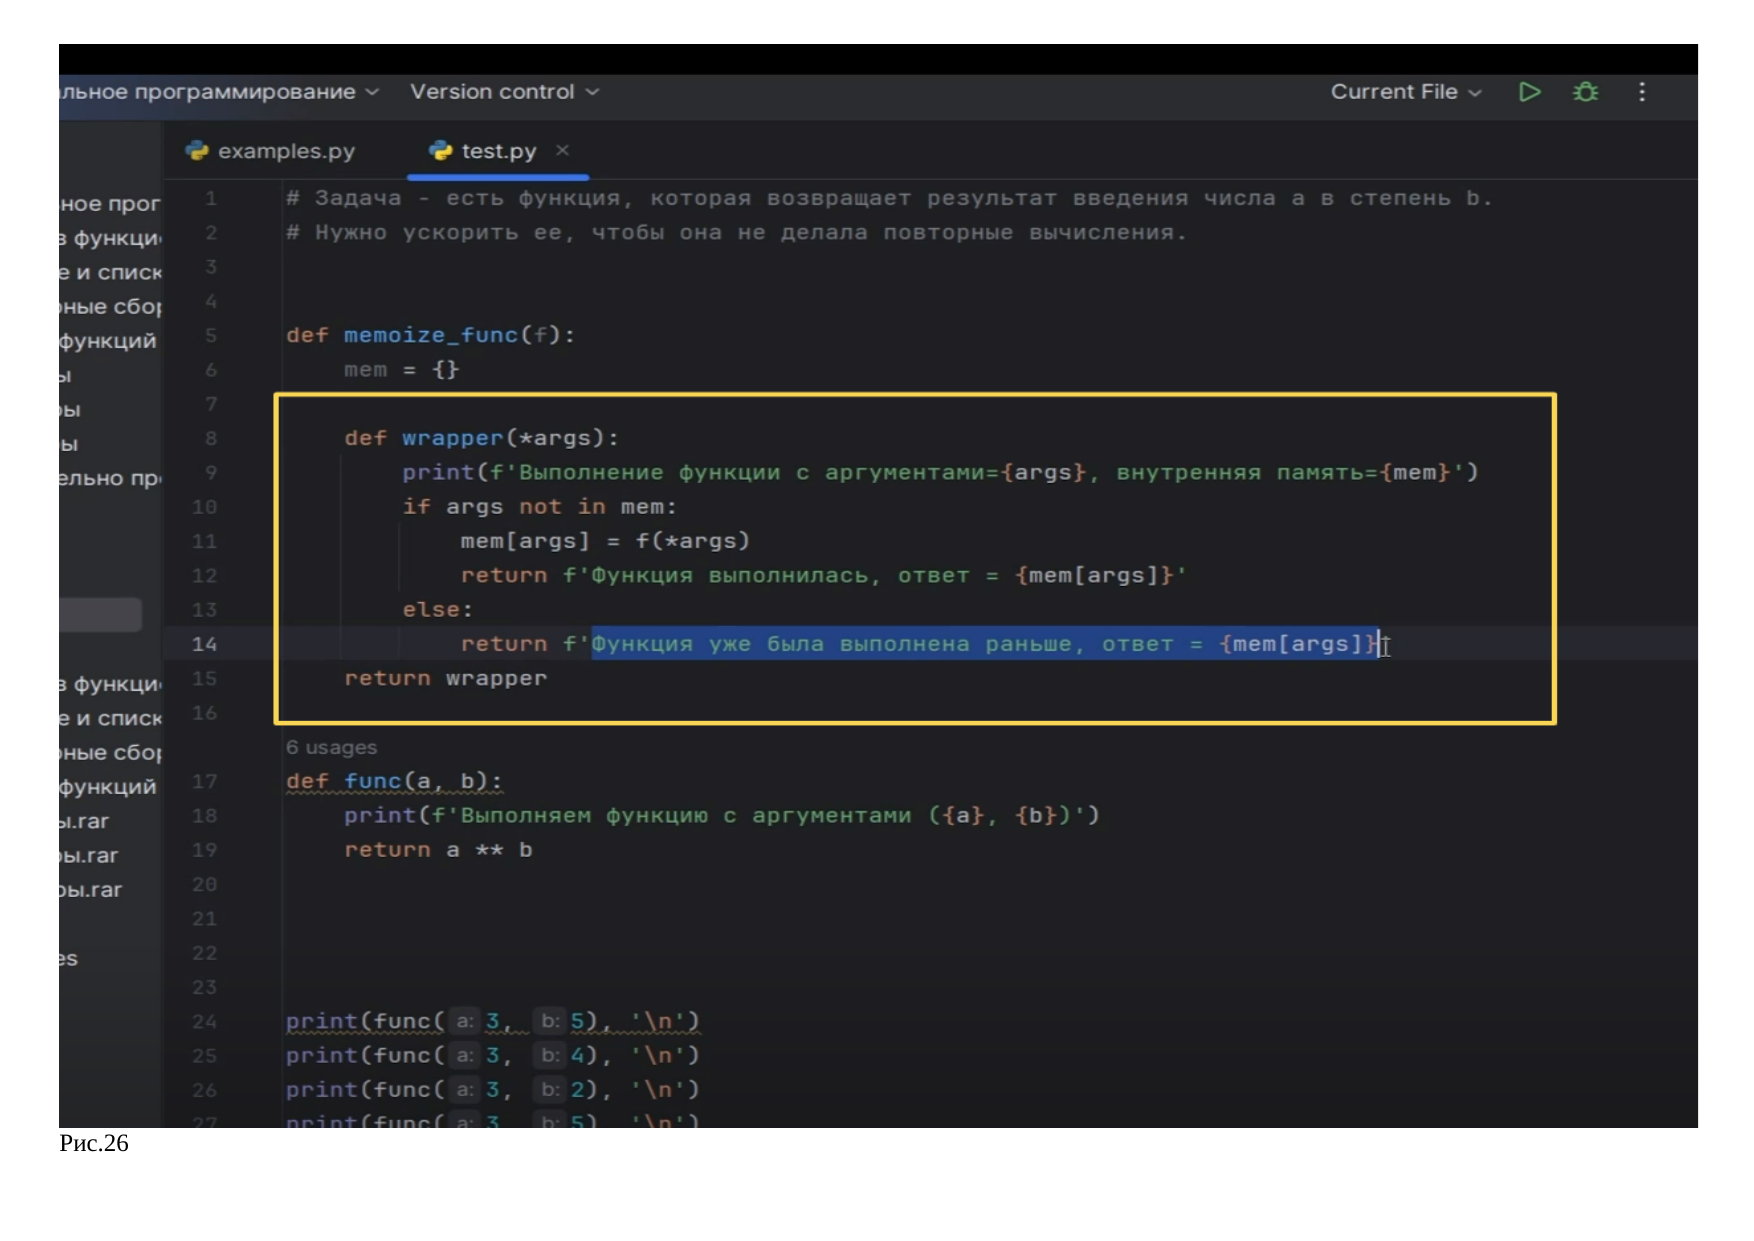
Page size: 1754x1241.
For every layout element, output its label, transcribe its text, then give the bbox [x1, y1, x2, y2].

text Рис.26 [59, 1128, 1698, 1157]
picture [59, 44, 1699, 1128]
